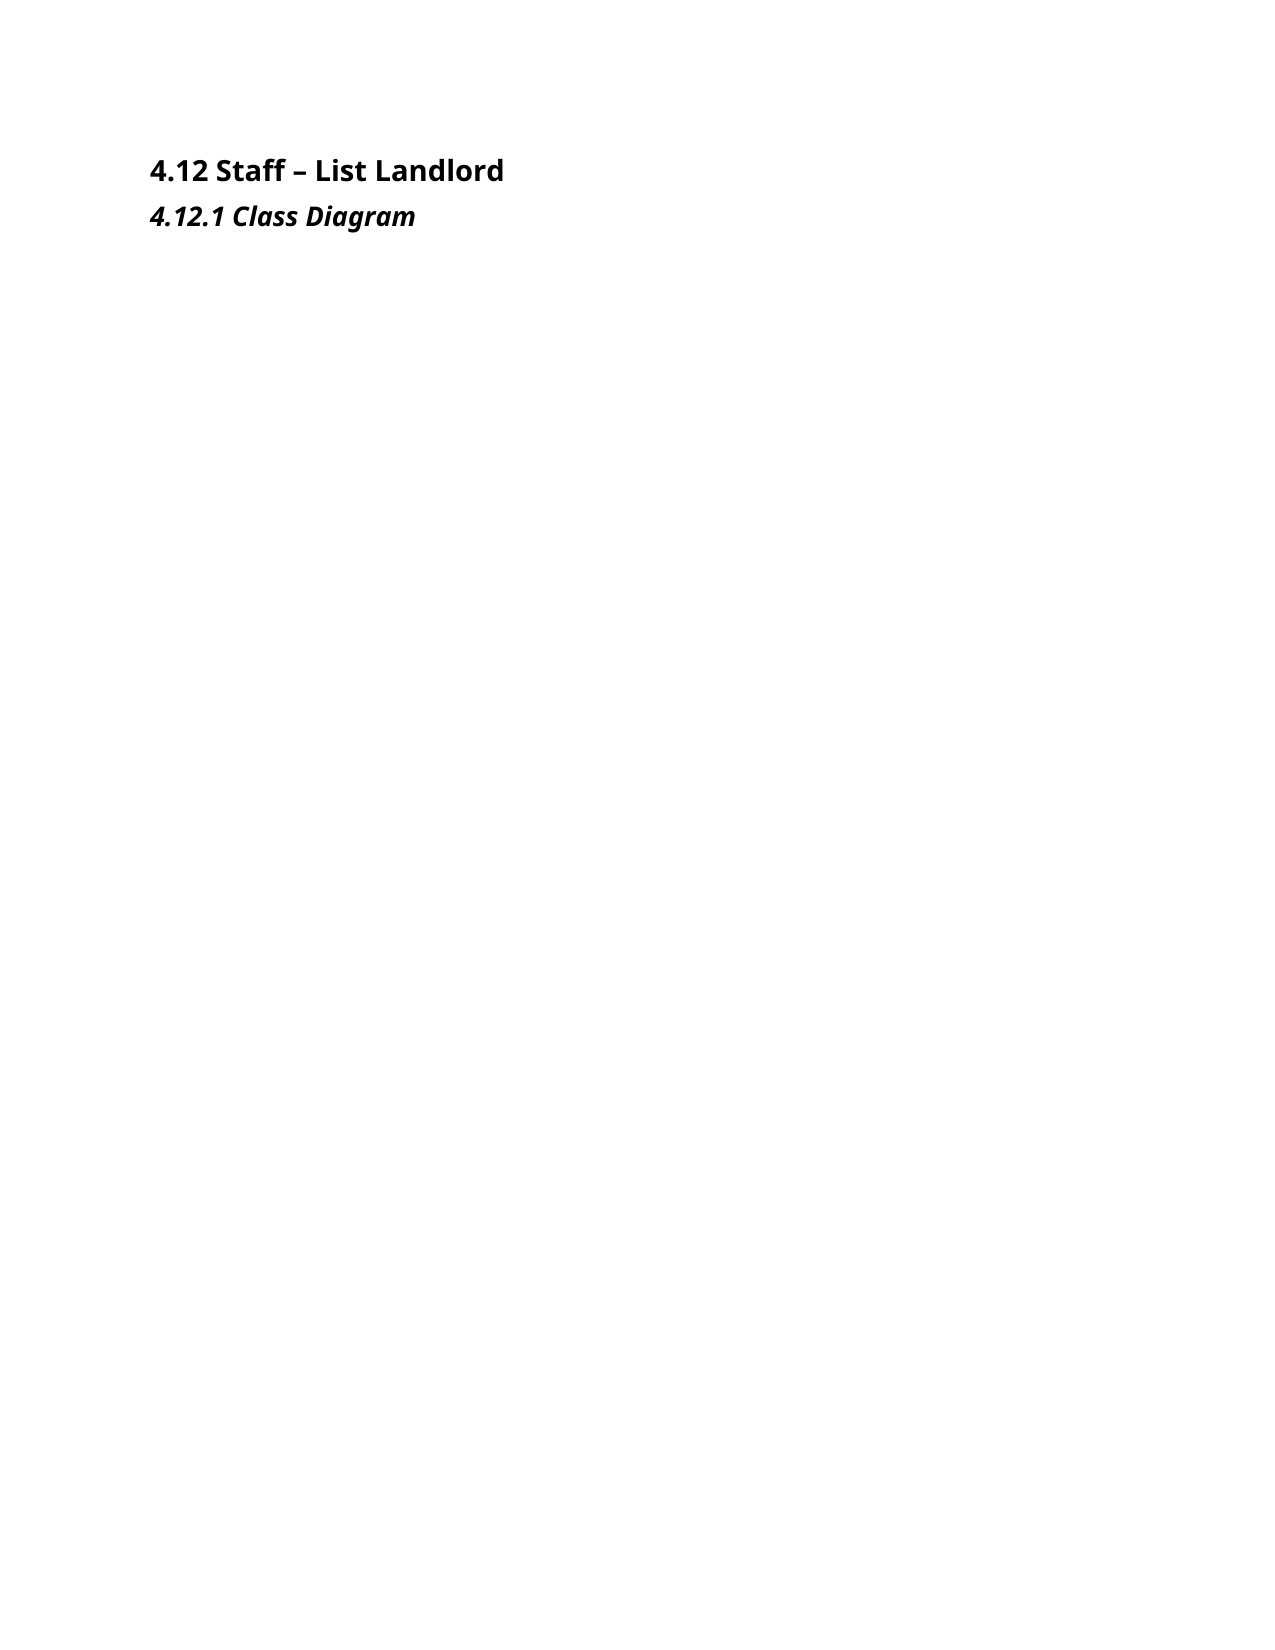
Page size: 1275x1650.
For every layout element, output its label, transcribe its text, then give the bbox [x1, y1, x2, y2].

subtitle 4.12 Staff – List Landlord [150, 150, 1125, 190]
subtitle 4.12.1 Class Diagram [150, 197, 1125, 234]
